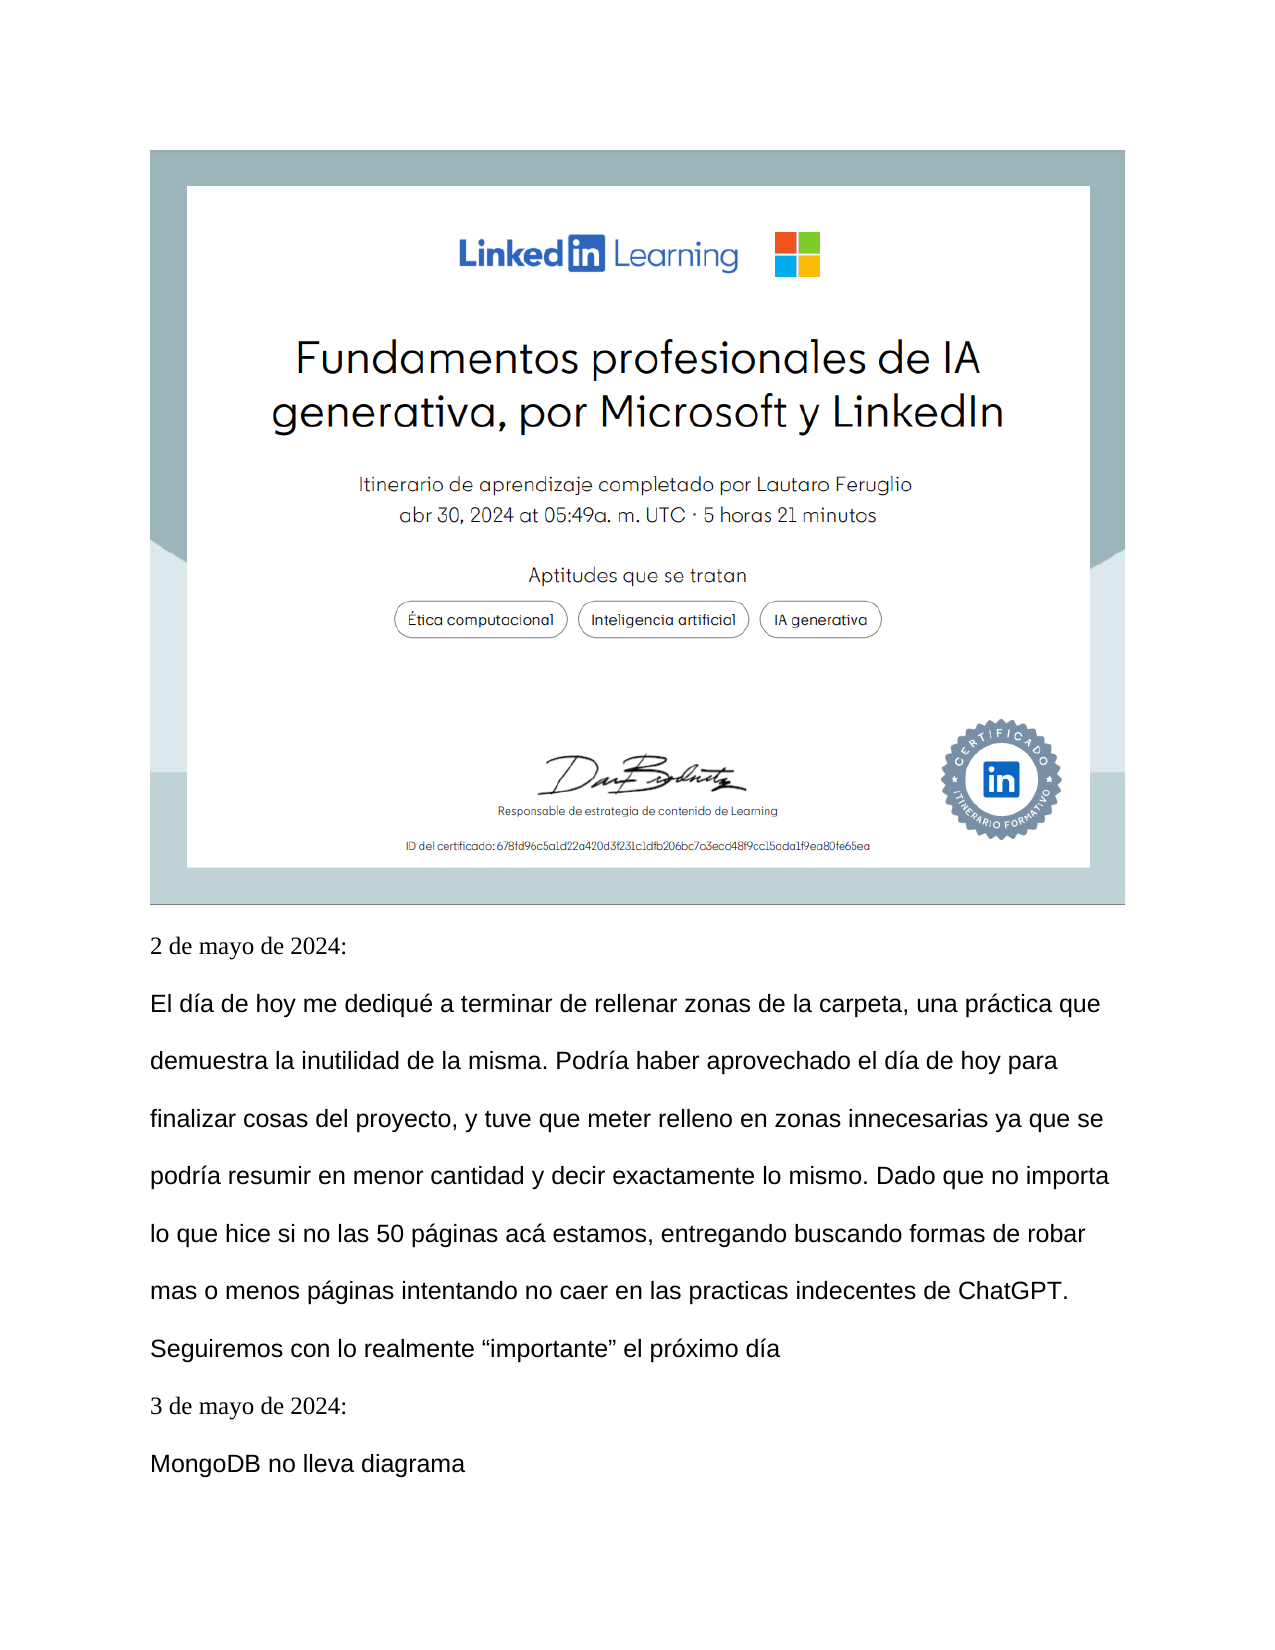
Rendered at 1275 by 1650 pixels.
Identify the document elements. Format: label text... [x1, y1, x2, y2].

text 3 de mayo de 2024: [150, 1391, 1125, 1420]
text MongoDB no lleva diagrama [150, 1448, 1125, 1477]
text El día de hoy me dediqué a terminar de rellenar zonas de la carpeta, una práctica que demuestra la inutilidad de la misma. Podría haber aprovechado el día de hoy para finalizar cosas del proyecto, y tuve que meter relleno en zonas innecesarias ya que se podría resumir en menor cantidad y decir exactamente lo mismo. Dado que no importa lo que hice si no las 50 páginas acá estamos, entregando buscando formas de robar mas o menos páginas intentando no caer en las practicas indecentes de ChatGPT. Seguiremos con lo realmente “importante” el próximo día [150, 988, 1125, 1362]
picture [150, 150, 1125, 905]
text 2 de mayo de 2024: [150, 931, 1125, 960]
